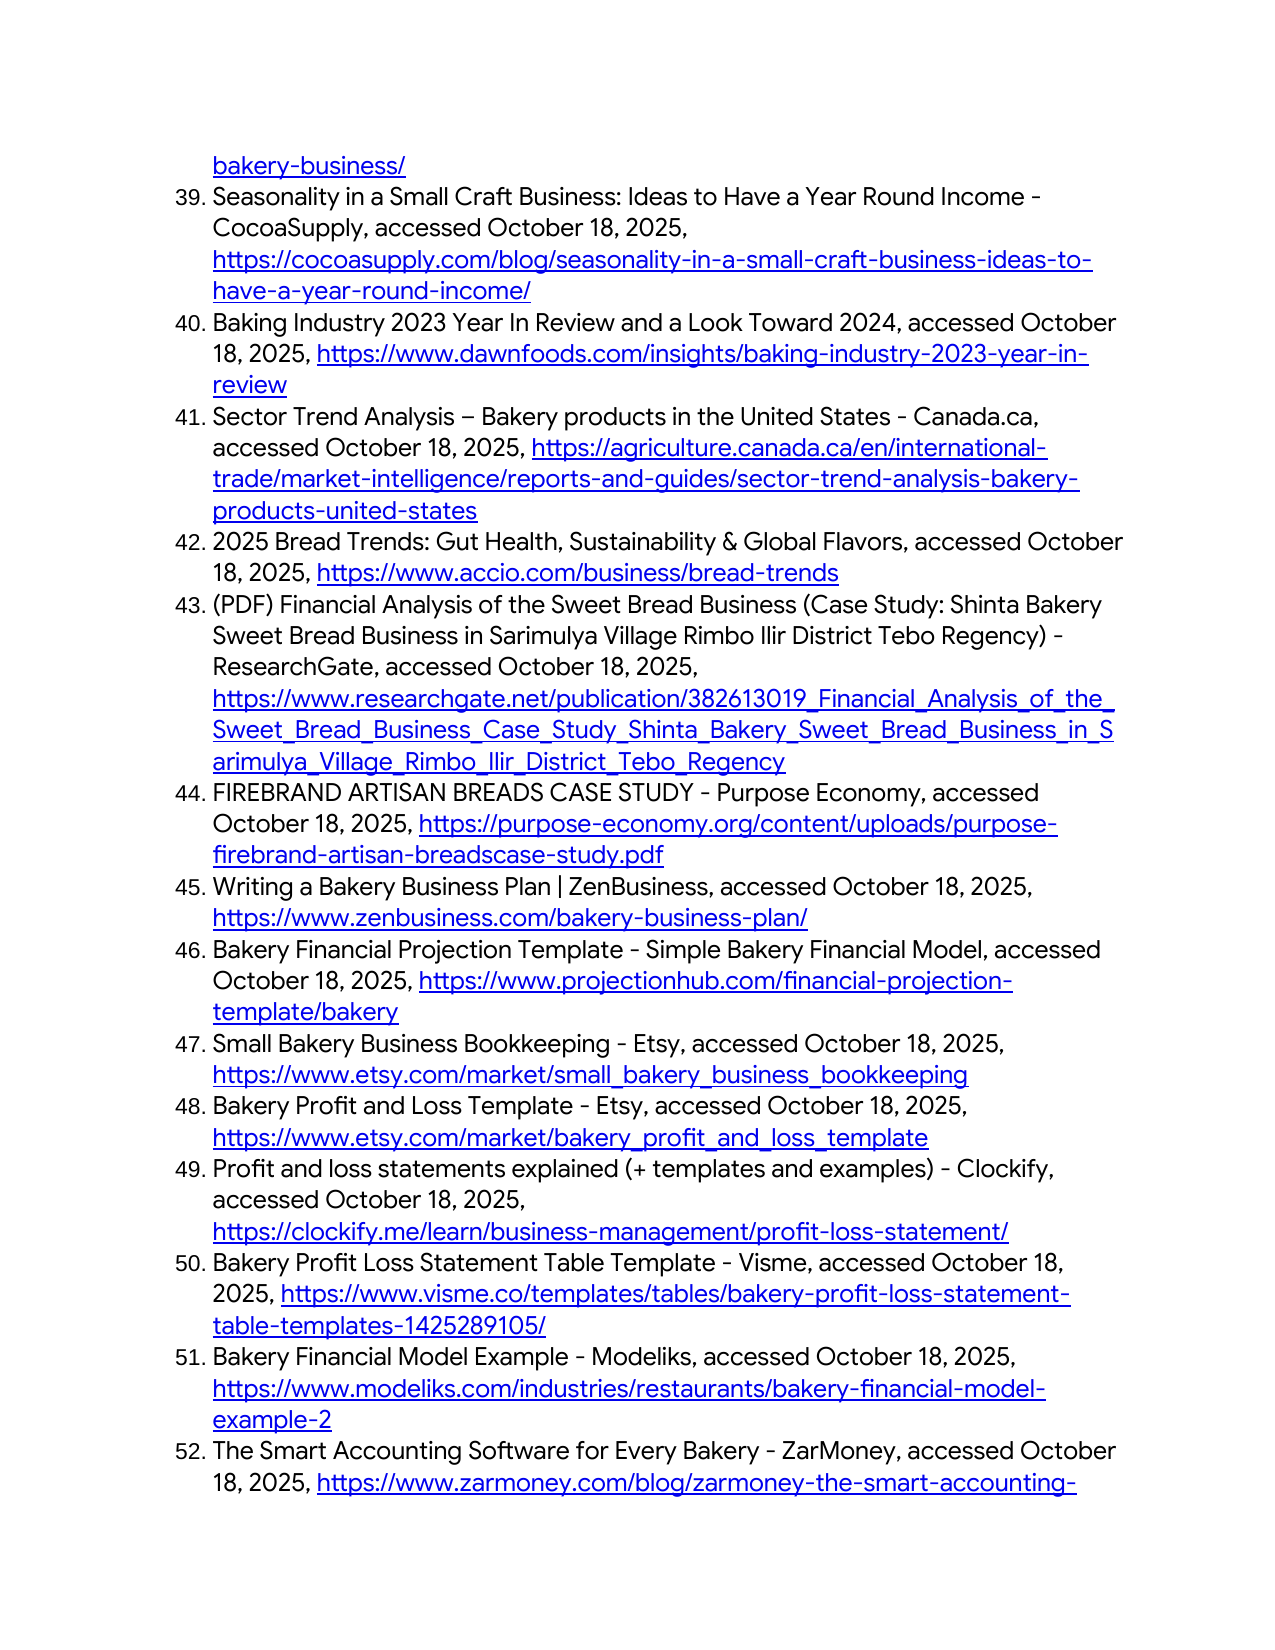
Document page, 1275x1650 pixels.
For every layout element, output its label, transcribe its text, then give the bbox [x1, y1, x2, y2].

list Profit and loss statements explained (+ templates and examples) - Clockify, accessed October 18, 2025, https://clockify.me/learn/business-management/profit-loss-statement/ [175, 1153, 1125, 1247]
list FIREBRAND ARTISAN BREADS CASE STUDY - Purpose Economy, accessed October 18, 2025, https://purpose-economy.org/content/uploads/purpose-firebrand-artisan-breadscase-study.pdf [175, 777, 1125, 871]
list Small Bakery Business Bookkeeping - Etsy, accessed October 18, 2025, https://www.etsy.com/market/small_bakery_business_bookkeeping [175, 1028, 1125, 1091]
list Writing a Bakery Business Plan | ZenBusiness, accessed October 18, 2025, https://www.zenbusiness.com/bakery-business-plan/ [175, 871, 1125, 934]
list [175, 150, 1125, 181]
list Bakery Financial Model Example - Modeliks, accessed October 18, 2025, https://www.modeliks.com/industries/restaurants/bakery-financial-model-example-2 [175, 1341, 1125, 1436]
list (PDF) Financial Analysis of the Sweet Bread Business (Case Study: Shinta Bakery Sweet Bread Business in Sarimulya Village Rimbo Ilir District Tebo Regency) - ResearchGate, accessed October 18, 2025, https://www.researchgate.net/publication/382613019_Financial_Analysis_of_the_Sweet_Bread_Business_Case_Study_Shinta_Bakery_Sweet_Bread_Business_in_Sarimulya_Village_Rimbo_Ilir_District_Tebo_Regency [175, 589, 1125, 777]
list Bakery Profit Loss Statement Table Template - Visme, accessed October 18, 2025, https://www.visme.co/templates/tables/bakery-profit-loss-statement-table-templates-1425289105/ [175, 1247, 1125, 1341]
list Bakery Profit and Loss Template - Etsy, accessed October 18, 2025, https://www.etsy.com/market/bakery_profit_and_loss_template [175, 1091, 1125, 1153]
list Seasonality in a Small Craft Business: Ideas to Have a Year Round Income - CocoaSupply, accessed October 18, 2025, https://cocoasupply.com/blog/seasonality-in-a-small-craft-business-ideas-to-have-a-year-round-income/ [175, 181, 1125, 307]
list Bakery Financial Projection Template - Simple Bakery Financial Model, accessed October 18, 2025, https://www.projectionhub.com/financial-projection-template/bakery [175, 934, 1125, 1028]
list Sector Trend Analysis – Bakery products in the United States - Canada.ca, accessed October 18, 2025, https://agriculture.canada.ca/en/international-trade/market-intelligence/reports-and-guides/sector-trend-analysis-bakery-products-united-states [175, 401, 1125, 526]
list Baking Industry 2023 Year In Review and a Look Toward 2024, accessed October 18, 2025, https://www.dawnfoods.com/insights/baking-industry-2023-year-in-review [175, 307, 1125, 401]
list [175, 1436, 1125, 1498]
list 2025 Bread Trends: Gut Health, Sustainability & Global Flavors, accessed October 18, 2025, https://www.accio.com/business/bread-trends [175, 526, 1125, 589]
